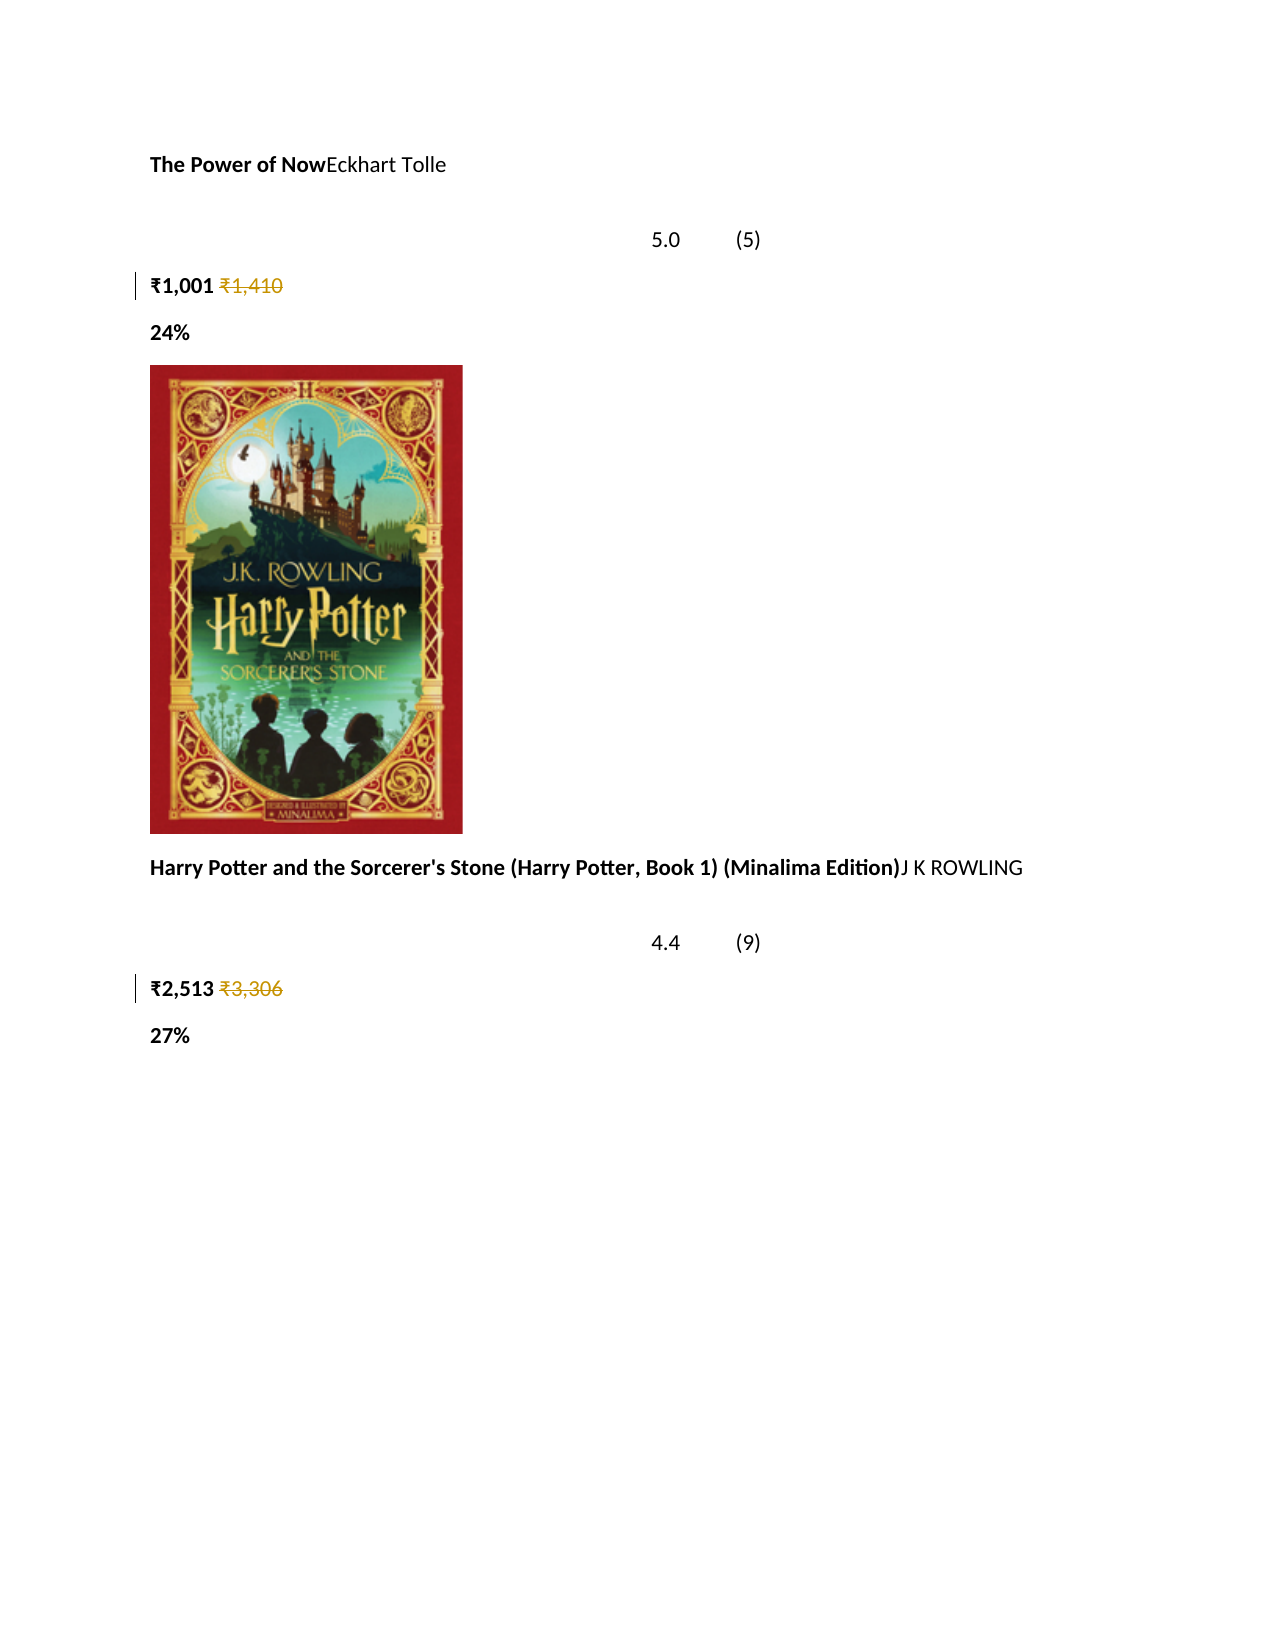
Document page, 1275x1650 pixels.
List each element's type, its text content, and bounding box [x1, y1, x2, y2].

text ₹2,513 [150, 974, 1125, 1002]
text The Power of NowEckhart Tolle [150, 150, 1125, 178]
text 27% [150, 1021, 1125, 1049]
picture [150, 365, 463, 834]
text Harry Potter and the Sorcerer's Stone (Harry Potter, Book 1) (Minalima Edition)J K ROWLING [150, 853, 1125, 881]
text 4.4 (9) [150, 900, 1125, 956]
text 5.0 (5) [150, 197, 1125, 253]
text 24% [150, 318, 1125, 346]
text ₹1,001 [150, 272, 1125, 299]
